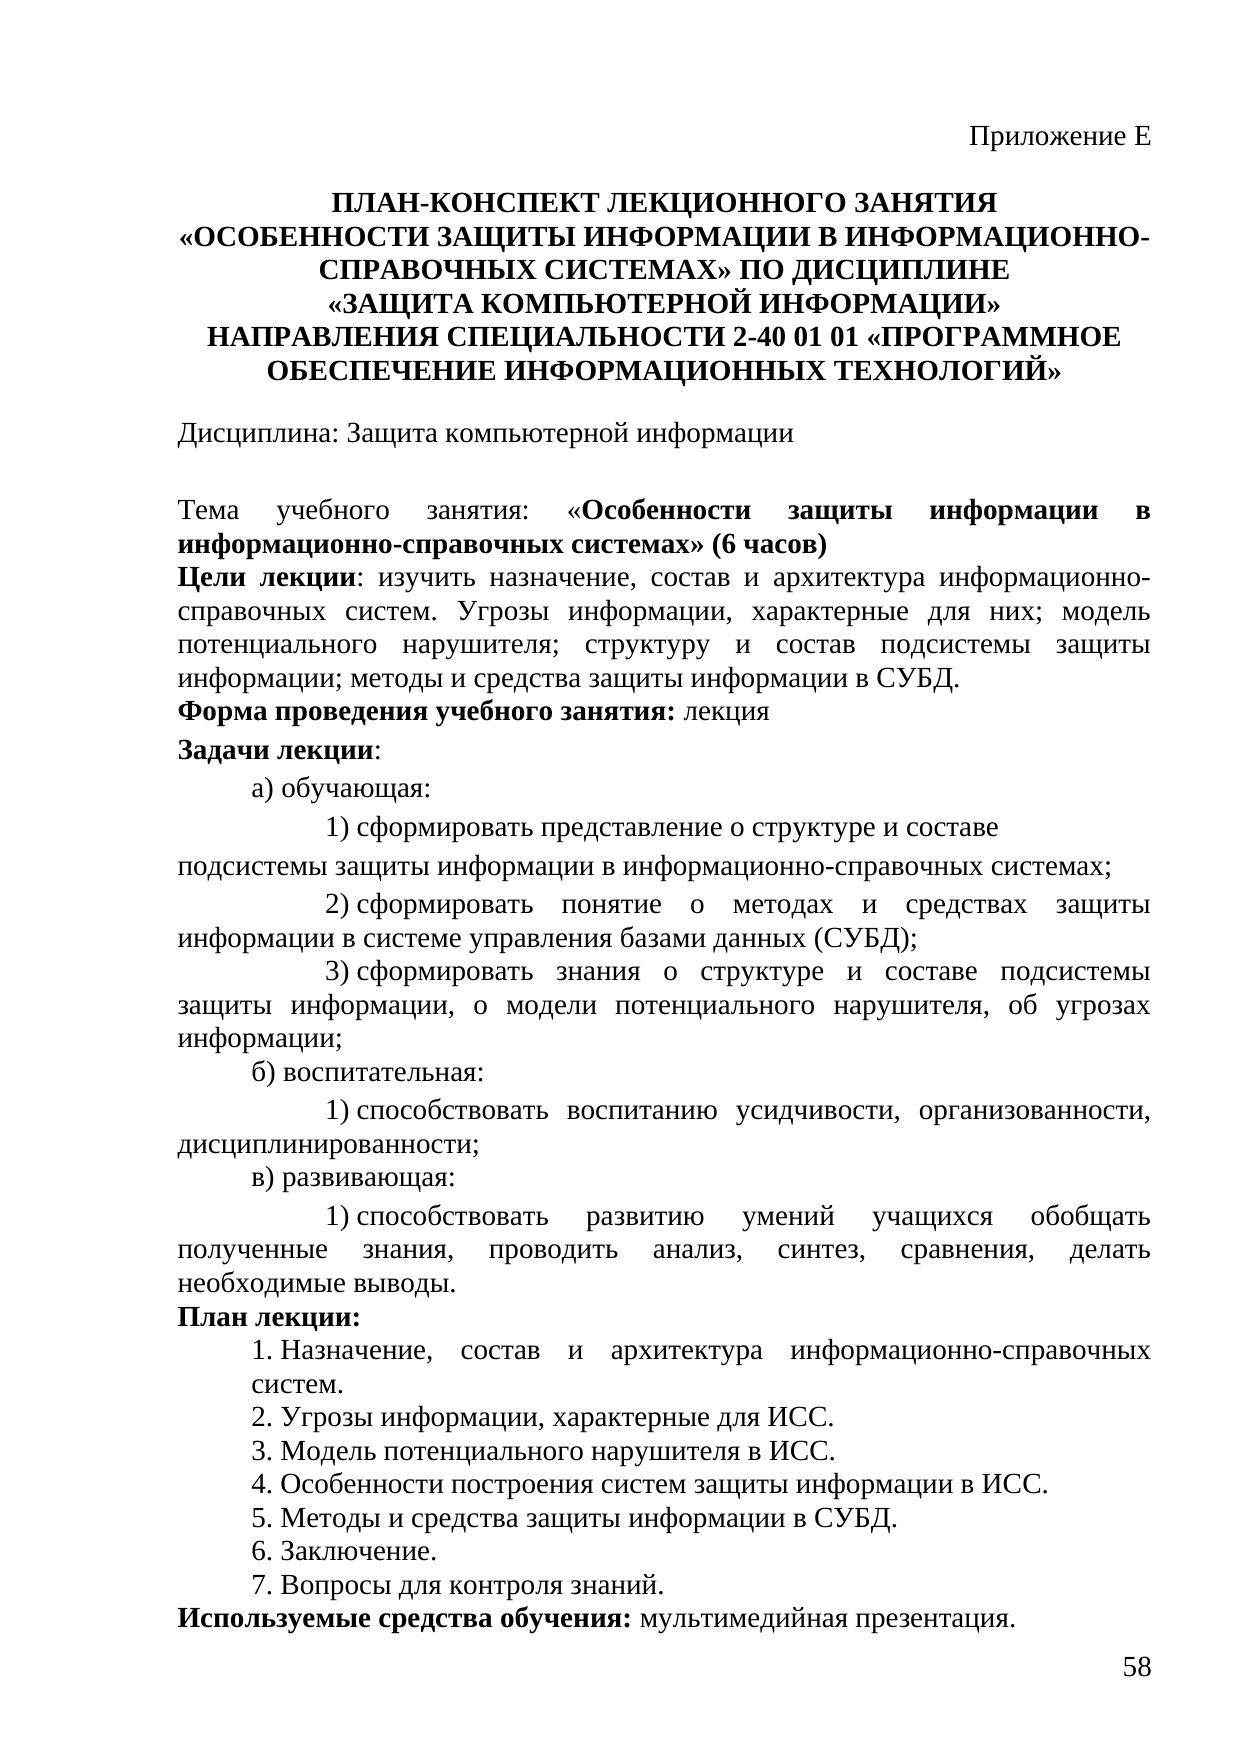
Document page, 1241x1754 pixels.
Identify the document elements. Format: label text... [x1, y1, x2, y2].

text ПЛАН-КОНСПЕКТ лекционного занятия [177, 185, 1152, 219]
list обучающая: [177, 771, 1152, 804]
text Цели лекции: изучить назначение, состав и архитектура информационно-справочных систем. Угрозы информации, характерные для них; модель потенциального нарушителя; структуру и состав подсистемы защиты информации; методы и средства защиты информации в СУБД. [177, 559, 1152, 693]
list сформировать понятие о методах и средствах защиты информации в системе управления базами данных (СУБД); [177, 886, 1152, 953]
text Дисциплина: Защита компьютерной информации [177, 415, 1152, 449]
text Используемые средства обучения: мультимедийная презентация. [177, 1601, 1152, 1634]
text «защита компьютерной информации» [177, 286, 1152, 319]
list способствовать воспитанию усидчивости, организованности, дисциплинированности; [177, 1092, 1152, 1159]
text Приложение Е [177, 118, 1152, 152]
text «Особенности защиты информации в информационно-справочных системах» по дисциплине [177, 219, 1152, 286]
list способствовать развитию умений учащихся обобщать полученные знания, проводить анализ, синтез, сравнения, делать необходимые выводы. [177, 1198, 1152, 1299]
list Вопросы для контроля знаний. [177, 1567, 1152, 1601]
text План лекции: [177, 1299, 1152, 1332]
list Модель потенциального нарушителя в ИСС. [251, 1433, 1152, 1466]
list развивающая: [177, 1159, 1152, 1193]
list воспитательная: [177, 1054, 1152, 1087]
list Назначение, состав и архитектура информационно-справочных систем. [251, 1332, 1152, 1399]
text направления специальности 2-40 01 01 «программное [177, 319, 1152, 353]
list Методы и средства защиты информации в СУБД. [251, 1500, 1152, 1533]
list Особенности построения систем защиты информации в ИСС. [251, 1466, 1152, 1500]
text Тема учебного занятия: «Особенности защиты информации в информационно-справочных системах» (6 часов) [177, 492, 1152, 559]
text обеспечение информационных технологий» [177, 353, 1152, 386]
list Заключение. [177, 1533, 1152, 1567]
list Угрозы информации, характерные для ИСС. [251, 1399, 1152, 1433]
list сформировать знания о структуре и составе подсистемы защиты информации, о модели потенциального нарушителя, об угрозах информации; [177, 953, 1152, 1054]
text Форма проведения учебного занятия: лекция [177, 693, 1152, 727]
text Задачи лекции: [177, 732, 1152, 766]
list сформировать представление о структуре и составе подсистемы защиты информации в информационно-справочных системах; [177, 809, 1152, 881]
